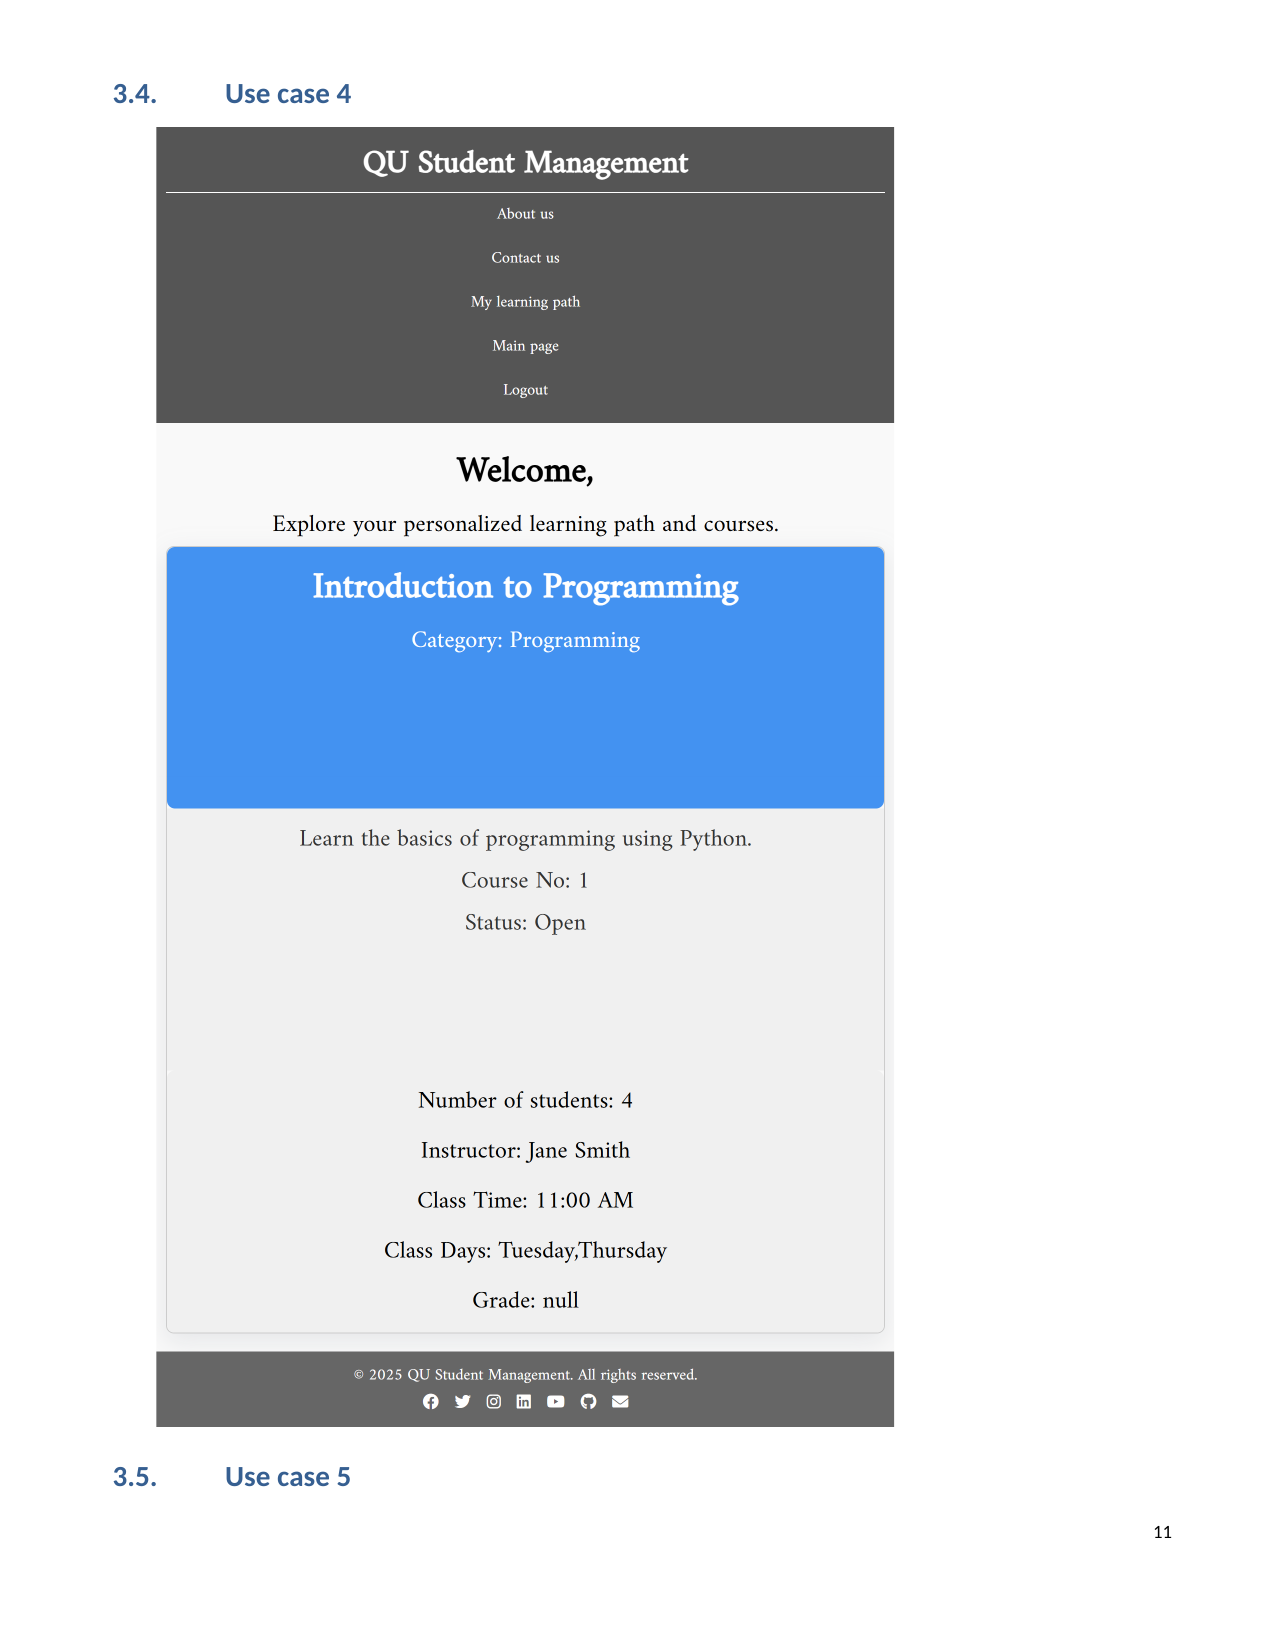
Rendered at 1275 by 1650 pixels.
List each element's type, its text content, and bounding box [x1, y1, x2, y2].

subtitle Use case 4 [112, 75, 1200, 111]
picture [156, 127, 895, 1427]
